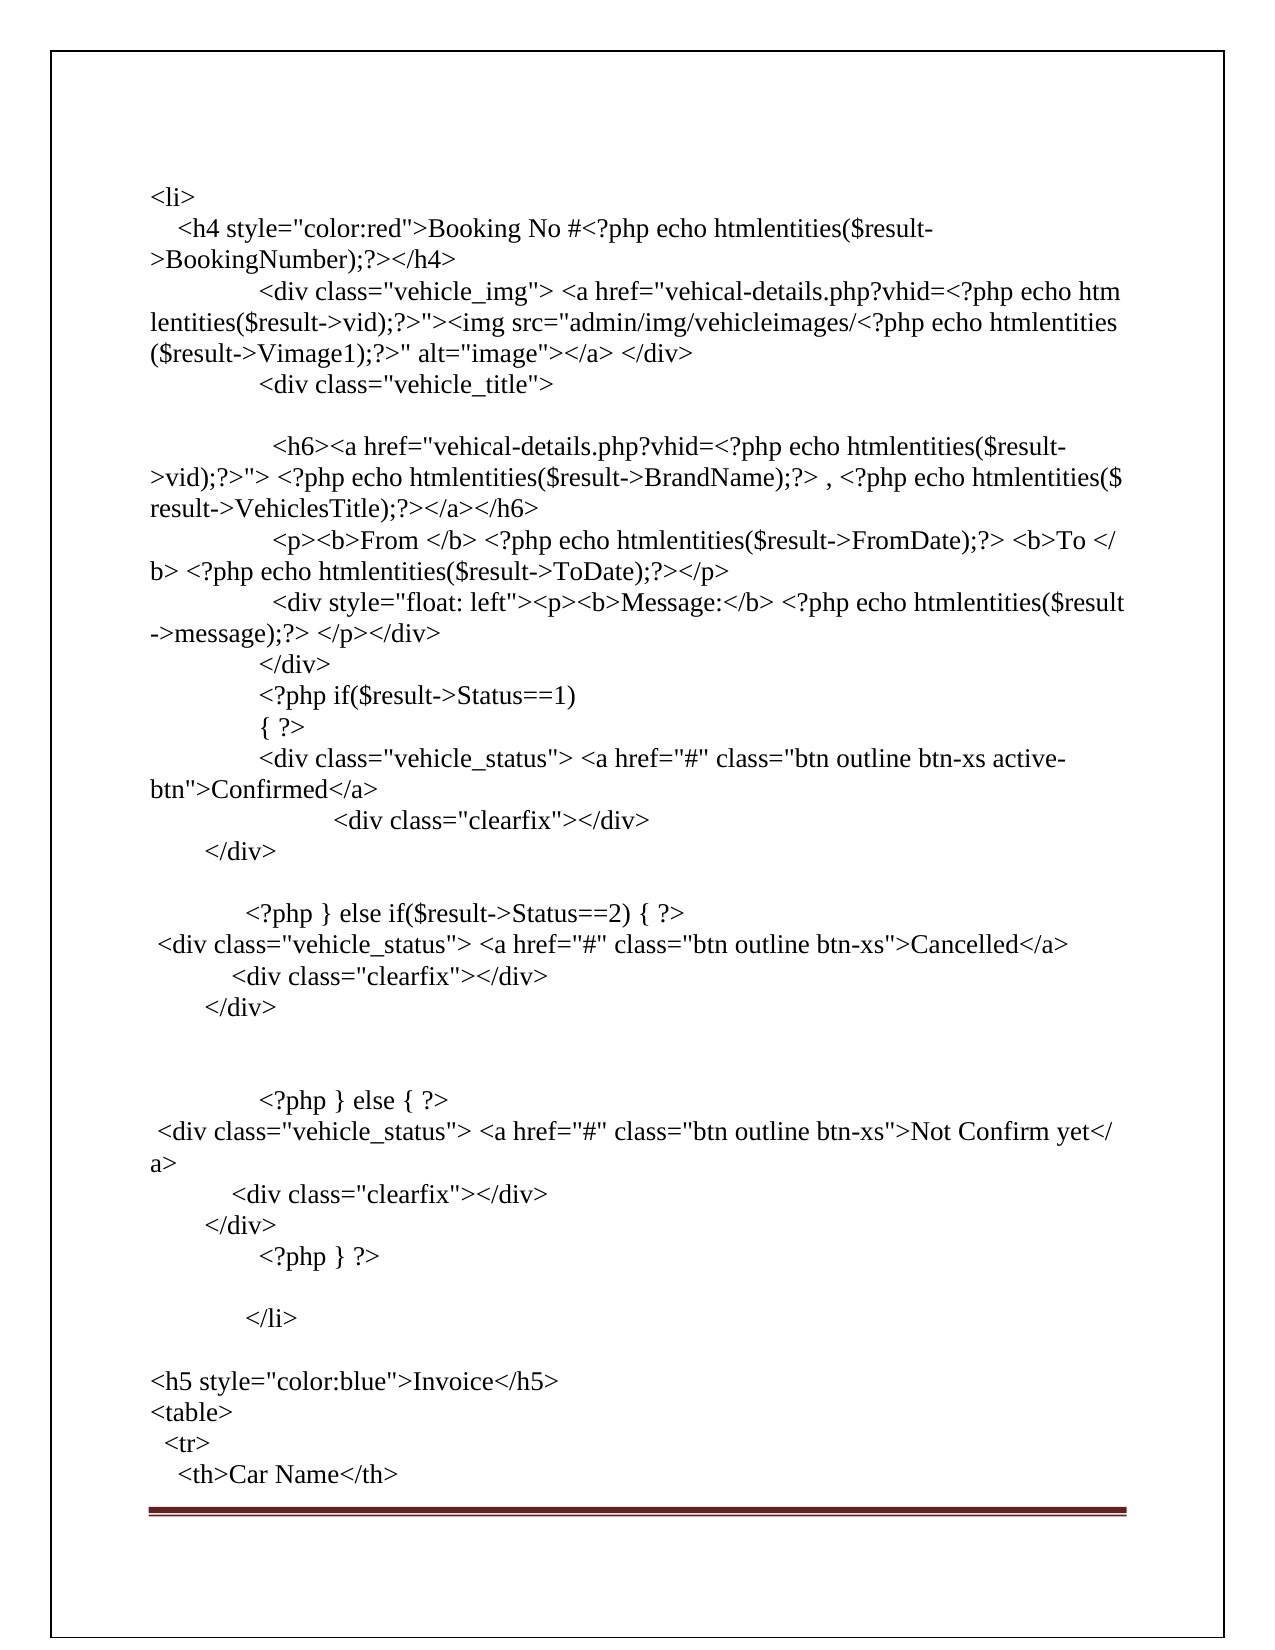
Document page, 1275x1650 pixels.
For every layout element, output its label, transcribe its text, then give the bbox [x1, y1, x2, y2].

text </div> [150, 1209, 1125, 1240]
text <div style="float: left"><p><b>Message:</b> <?php echo htmlentities($result->message);?> </p></div> [150, 586, 1125, 648]
text <div class="clearfix"></div> [150, 960, 1125, 991]
text <div class="clearfix"></div> [150, 804, 1125, 835]
text <th>Car Name</th> [150, 1458, 1125, 1489]
text <?php if($result->Status==1) [150, 679, 1125, 711]
text <div class="vehicle_title"> [150, 368, 1125, 399]
text </div> [150, 991, 1125, 1022]
text <div class="vehicle_status"> <a href="#" class="btn outline btn-xs active-btn">Confirmed</a> [150, 742, 1125, 804]
text <li> [150, 181, 1125, 212]
text <tr> [150, 1427, 1125, 1458]
text <p><b>From </b> <?php echo htmlentities($result->FromDate);?> <b>To </b> <?php echo htmlentities($result->ToDate);?></p> [150, 524, 1125, 586]
text <?php } ?> [150, 1240, 1125, 1271]
text <?php } else { ?> [150, 1084, 1125, 1116]
text <div class="clearfix"></div> [150, 1178, 1125, 1209]
text <h6><a href="vehical-details.php?vhid=<?php echo htmlentities($result->vid);?>"> <?php echo htmlentities($result->BrandName);?> , <?php echo htmlentities($result->VehiclesTitle);?></a></h6> [150, 430, 1125, 524]
text <?php } else if($result->Status==2) { ?> [150, 897, 1125, 929]
text <div class="vehicle_status"> <a href="#" class="btn outline btn-xs">Cancelled</a> [150, 929, 1125, 960]
text <h5 style="color:blue">Invoice</h5> [150, 1365, 1125, 1396]
text <div class="vehicle_img"> <a href="vehical-details.php?vhid=<?php echo htmlentities($result->vid);?>"><img src="admin/img/vehicleimages/<?php echo htmlentities($result->Vimage1);?>" alt="image"></a> </div> [150, 274, 1125, 368]
text <div class="vehicle_status"> <a href="#" class="btn outline btn-xs">Not Confirm yet</a> [150, 1116, 1125, 1178]
text <table> [150, 1396, 1125, 1427]
text </li> [150, 1302, 1125, 1333]
text <h4 style="color:red">Booking No #<?php echo htmlentities($result->BookingNumber);?></h4> [150, 212, 1125, 274]
text { ?> [150, 711, 1125, 742]
text </div> [150, 648, 1125, 679]
text </div> [150, 835, 1125, 866]
